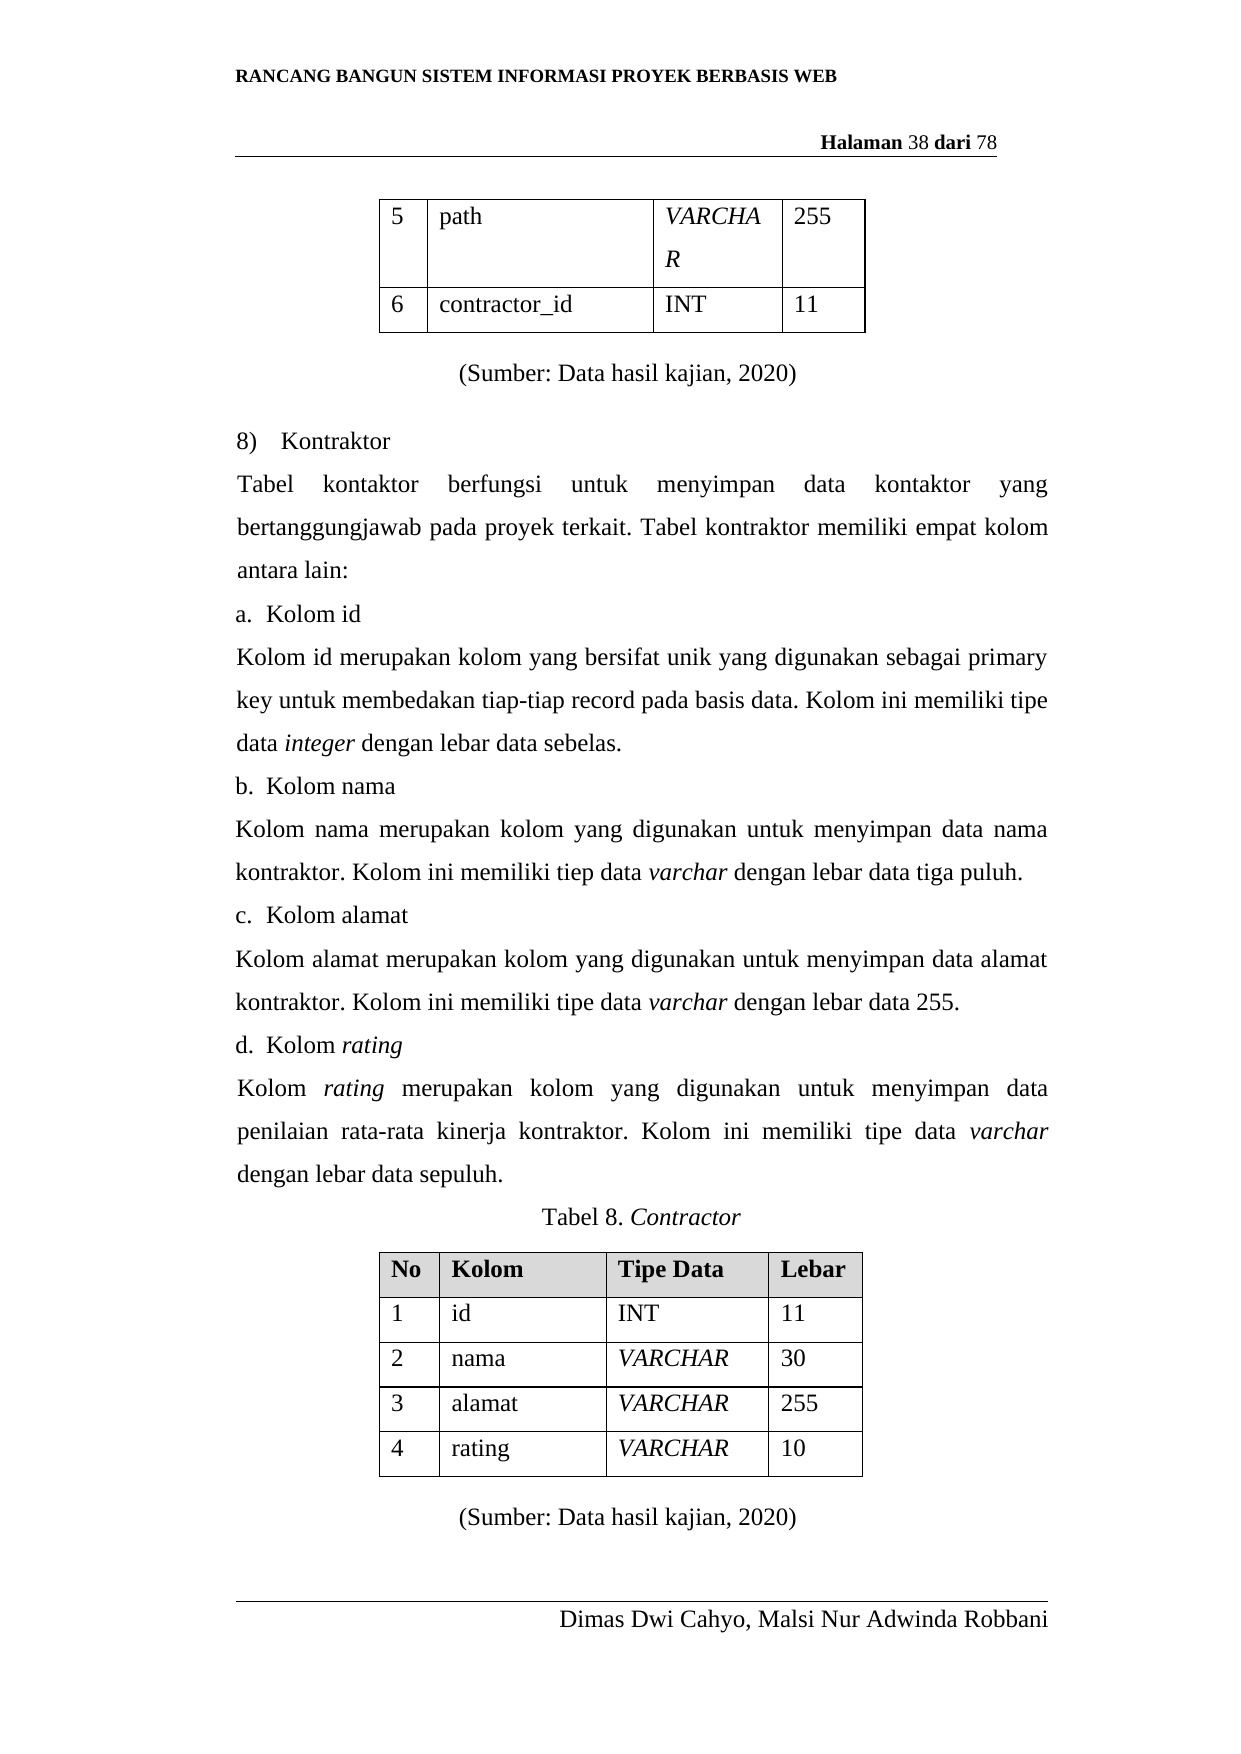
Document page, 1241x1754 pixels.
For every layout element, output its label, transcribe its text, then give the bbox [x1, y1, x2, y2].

table_cell VARCHAR [607, 1343, 768, 1386]
table_cell contractor_id [428, 288, 653, 332]
table_header Lebar [769, 1253, 862, 1297]
text Tabel kontaktor berfungsi untuk menyimpan data kontaktor yang bertanggungjawab pada proyek terkait. Tabel kontraktor memiliki empat kolom antara lain: [237, 469, 1048, 584]
table_header No [380, 1253, 439, 1297]
table_cell rating [440, 1432, 606, 1476]
table_cell INT [607, 1298, 768, 1342]
list Kontraktor [236, 426, 1048, 455]
table_cell nama [440, 1343, 606, 1386]
table_cell 2 [380, 1343, 439, 1386]
table_cell 1 [380, 1298, 439, 1342]
text Kolom nama merupakan kolom yang digunakan untuk menyimpan data nama kontraktor. Kolom ini memiliki tiep data varchar dengan lebar data tiga puluh. [235, 814, 1048, 886]
table_cell 255 [783, 200, 864, 287]
list Kolom alamat [235, 901, 1048, 929]
table_cell INT [654, 288, 782, 332]
text Kolom id merupakan kolom yang bersifat unik yang digunakan sebagai primary key untuk membedakan tiap-tiap record pada basis data. Kolom ini memiliki tipe data integer dengan lebar data sebelas. [236, 642, 1048, 757]
list Kolom rating [235, 1030, 1048, 1059]
text (Sumber: Data hasil kajian, 2020) [236, 1502, 1019, 1531]
text Kolom rating merupakan kolom yang digunakan untuk menyimpan data penilaian rata-rata kinerja kontraktor. Kolom ini memiliki tipe data varchar dengan lebar data sepuluh. [237, 1073, 1048, 1188]
table_cell VARCHAR [607, 1388, 768, 1431]
table_header Kolom [440, 1253, 606, 1297]
table_header Tipe Data [607, 1253, 768, 1297]
table_cell alamat [440, 1388, 606, 1431]
table_cell VARCHAR [654, 200, 782, 287]
table_cell 6 [380, 288, 427, 332]
table_cell VARCHAR [607, 1432, 768, 1476]
table_cell 255 [769, 1388, 862, 1431]
text Kolom alamat merupakan kolom yang digunakan untuk menyimpan data alamat kontraktor. Kolom ini memiliki tipe data varchar dengan lebar data 255. [235, 944, 1048, 1016]
table_cell id [440, 1298, 606, 1342]
text (Sumber: Data hasil kajian, 2020) [236, 358, 1019, 387]
list Kolom nama [235, 771, 1048, 800]
table_cell path [428, 200, 653, 287]
table_cell 11 [769, 1298, 862, 1342]
table_cell 30 [769, 1343, 862, 1386]
table_cell 11 [783, 288, 864, 332]
table_cell 5 [380, 200, 427, 287]
list Kolom id [235, 599, 1048, 627]
table_cell 4 [380, 1432, 439, 1476]
table_cell 3 [380, 1388, 439, 1431]
table_cell 10 [769, 1432, 862, 1476]
